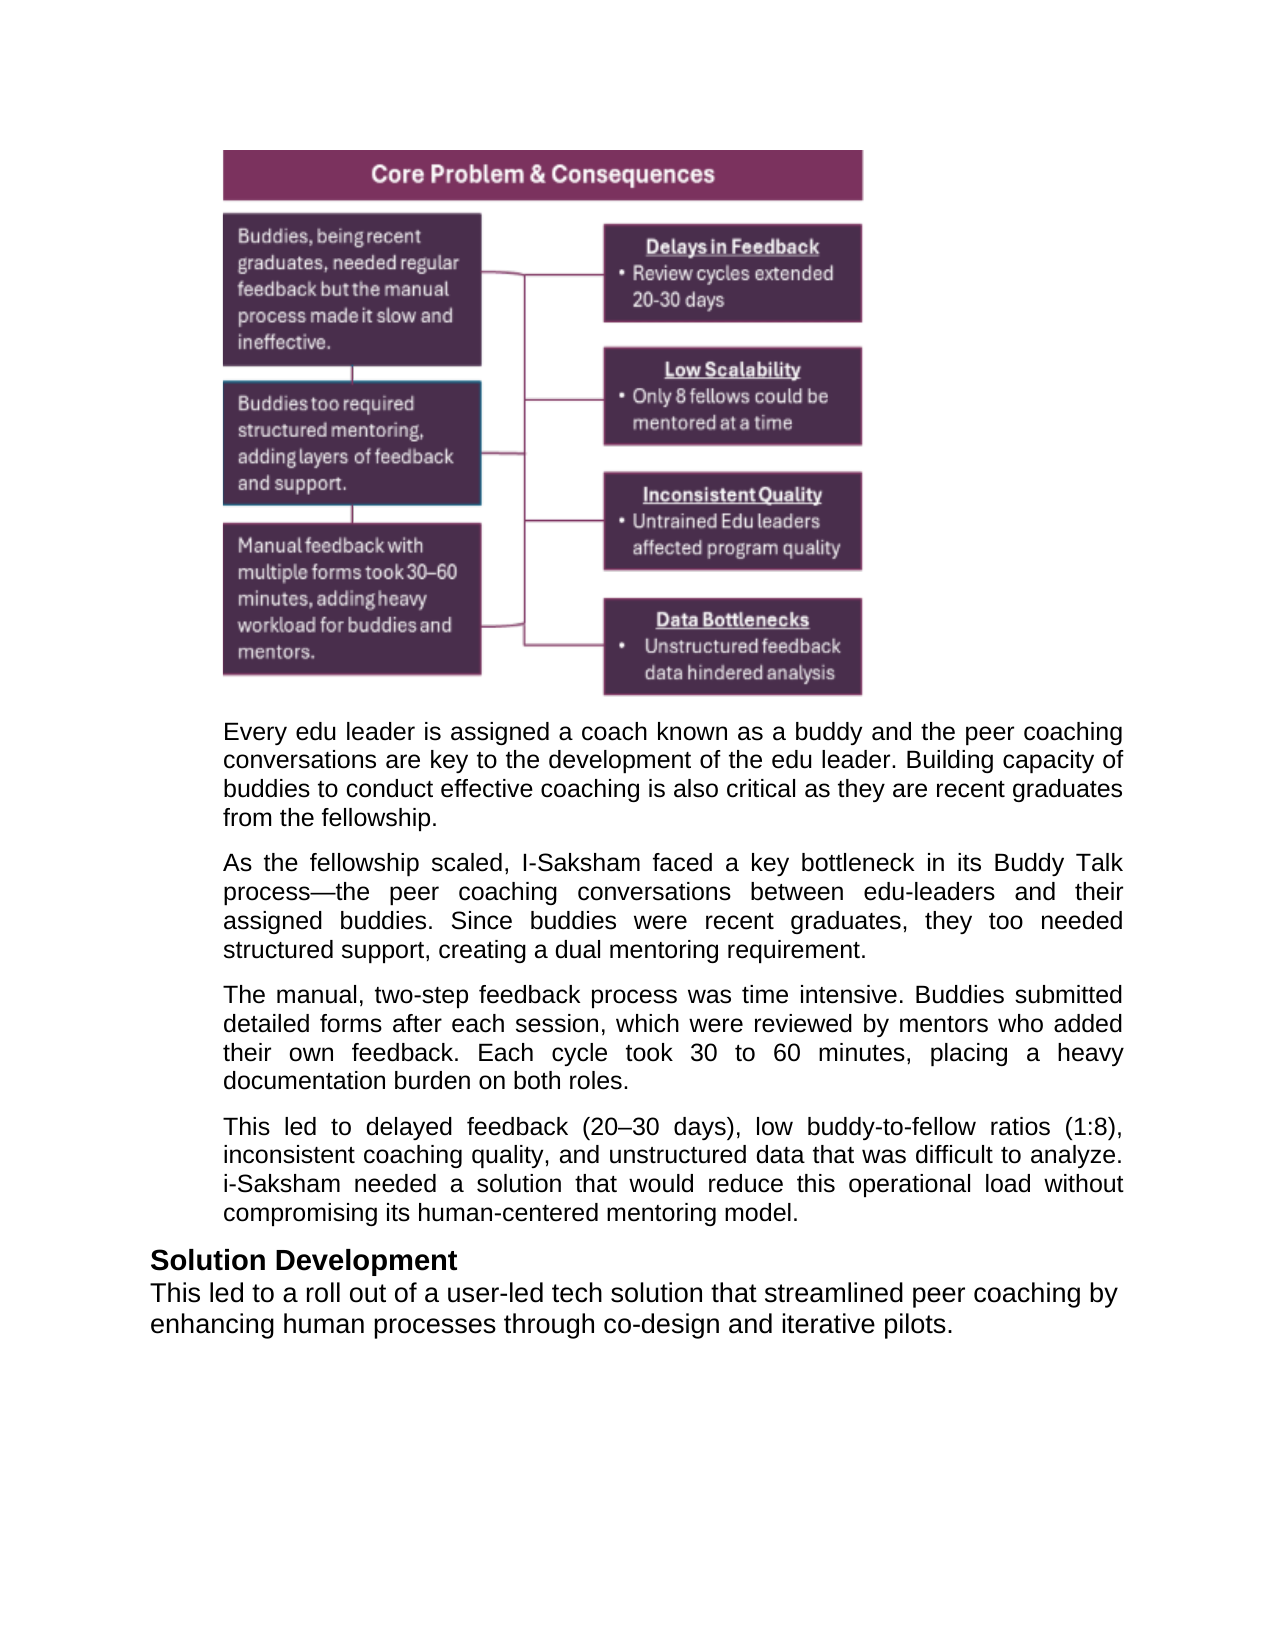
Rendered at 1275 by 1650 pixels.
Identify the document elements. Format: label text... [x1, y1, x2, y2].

text The manual, two-step feedback process was time intensive. Buddies submitted detailed forms after each session, which were reviewed by mentors who added their own feedback. Each cycle took 30 to 60 minutes, placing a heavy documentation burden on both roles. [223, 980, 1125, 1095]
text Every edu leader is assigned a coach known as a buddy and the peer coaching conversations are key to the development of the edu leader. Building capacity of buddies to conduct effective coaching is also critical as they are recent graduates from the fellowship. [223, 717, 1125, 832]
text As the fellowship scaled, I-Saksham faced a key bottleneck in its Buddy Talk process—the peer coaching conversations between edu-leaders and their assigned buddies. Since buddies were recent graduates, they too needed structured support, creating a dual mentoring requirement. [223, 848, 1125, 963]
text This led to a roll out of a user-led tech solution that streamlined peer coaching by enhancing human processes through co-design and iterative pilots. [150, 1277, 1125, 1339]
text This led to delayed feedback (20–30 days), low buddy-to-fellow ratios (1:8), inconsistent coaching quality, and unstructured data that was difficult to analyze. i-Saksham needed a solution that would reduce this operational load without compromising its human-centered mentoring model. [223, 1112, 1125, 1227]
picture [222, 150, 864, 700]
text Solution Development [150, 1243, 1125, 1277]
